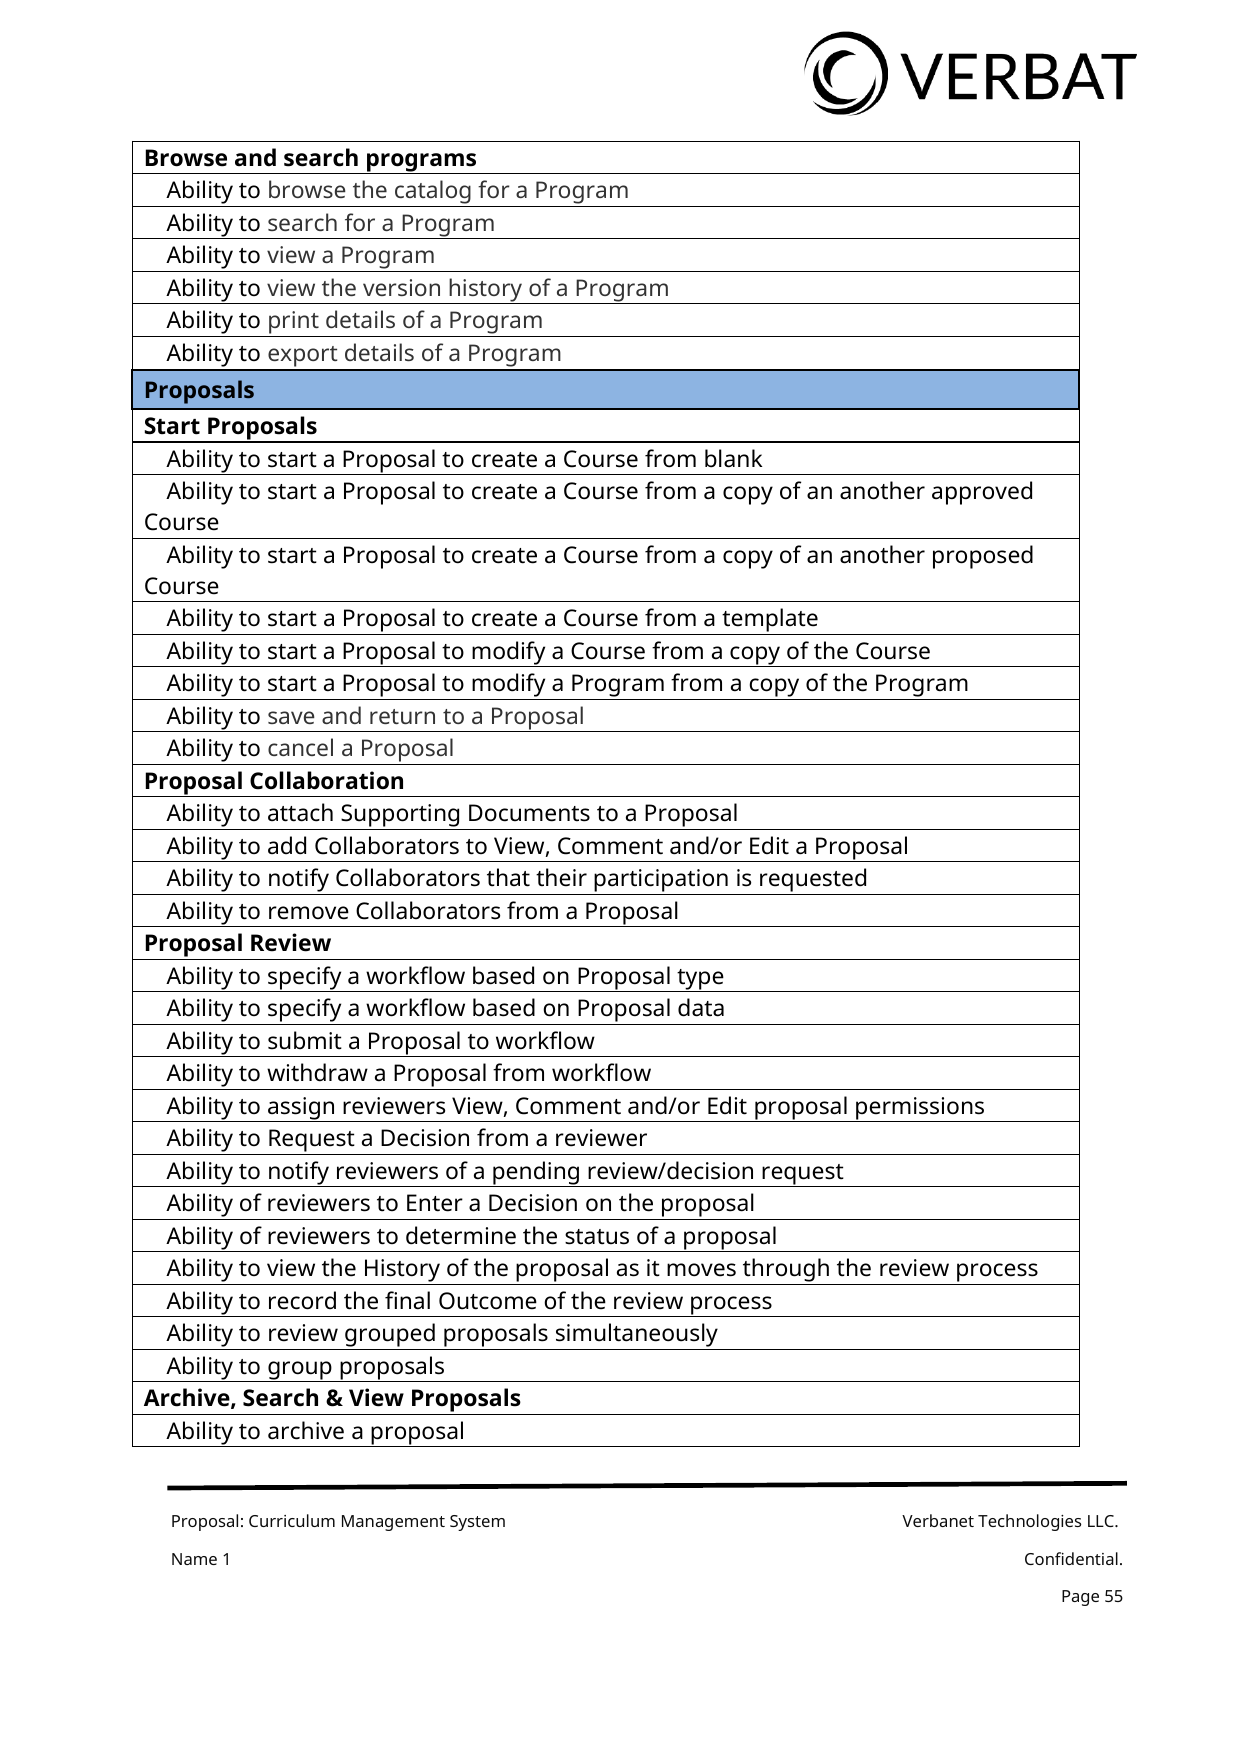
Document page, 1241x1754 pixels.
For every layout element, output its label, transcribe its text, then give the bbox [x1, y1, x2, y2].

table_cell Ability to withdraw a Proposal from workflow [133, 1057, 1079, 1088]
table_cell Ability to browse the catalog for a Program [133, 174, 1079, 206]
table_cell Ability to group proposals [133, 1350, 1079, 1381]
table_cell Ability to review grouped proposals simultaneously [133, 1317, 1079, 1348]
table_cell Ability to notify reviewers of a pending review/decision request [133, 1155, 1079, 1186]
table_cell Proposals [133, 371, 1078, 408]
table_cell Ability to start a Proposal to create a Course from a copy of an another approved Course [133, 475, 1079, 537]
table_cell Ability to export details of a Program [133, 337, 1079, 369]
table_cell Ability to archive a proposal [133, 1415, 1079, 1446]
table_cell Ability to save and return to a Proposal [133, 700, 1079, 731]
table_cell Archive, Search & View Proposals [133, 1382, 1079, 1413]
table_cell Ability to print details of a Program [133, 304, 1079, 336]
table_cell Ability to notify Collaborators that their participation is requested [133, 862, 1079, 893]
table_cell Ability to specify a workflow based on Proposal data [133, 992, 1079, 1023]
table_cell Ability to specify a workflow based on Proposal type [133, 960, 1079, 991]
table_cell Ability to record the final Outcome of the review process [133, 1285, 1079, 1316]
table_cell Ability of reviewers to Enter a Decision on the proposal [133, 1187, 1079, 1218]
table_cell Ability to start a Proposal to modify a Course from a copy of the Course [133, 635, 1079, 666]
table_cell Ability to remove Collaborators from a Proposal [133, 895, 1079, 926]
table_cell Proposal Review [133, 927, 1079, 958]
table_cell Ability to submit a Proposal to workflow [133, 1025, 1079, 1056]
table_cell Browse and search programs [133, 142, 1079, 173]
table_cell Proposal Collaboration [133, 765, 1079, 796]
table_cell Ability to view the History of the proposal as it moves through the review process [133, 1252, 1079, 1283]
table_cell Ability to assign reviewers View, Comment and/or Edit proposal permissions [133, 1090, 1079, 1121]
table_cell Ability to view a Program [133, 239, 1079, 271]
table_cell Ability to add Collaborators to View, Comment and/or Edit a Proposal [133, 830, 1079, 861]
table_cell Start Proposals [133, 410, 1079, 441]
table_cell Ability to view the version history of a Program [133, 272, 1079, 303]
table_cell Ability to attach Supporting Documents to a Proposal [133, 797, 1079, 828]
table_cell Ability to start a Proposal to modify a Program from a copy of the Program [133, 667, 1079, 698]
table_cell Ability to Request a Decision from a reviewer [133, 1122, 1079, 1153]
table_cell Ability to cancel a Proposal [133, 732, 1079, 763]
table_cell Ability to start a Proposal to create a Course from blank [133, 443, 1079, 474]
table_cell Ability of reviewers to determine the status of a proposal [133, 1220, 1079, 1251]
table_cell Ability to start a Proposal to create a Course from a template [133, 602, 1079, 633]
table_cell Ability to search for a Program [133, 207, 1079, 238]
picture [800, 27, 1138, 116]
table_cell Ability to start a Proposal to create a Course from a copy of an another proposed Course [133, 539, 1079, 601]
